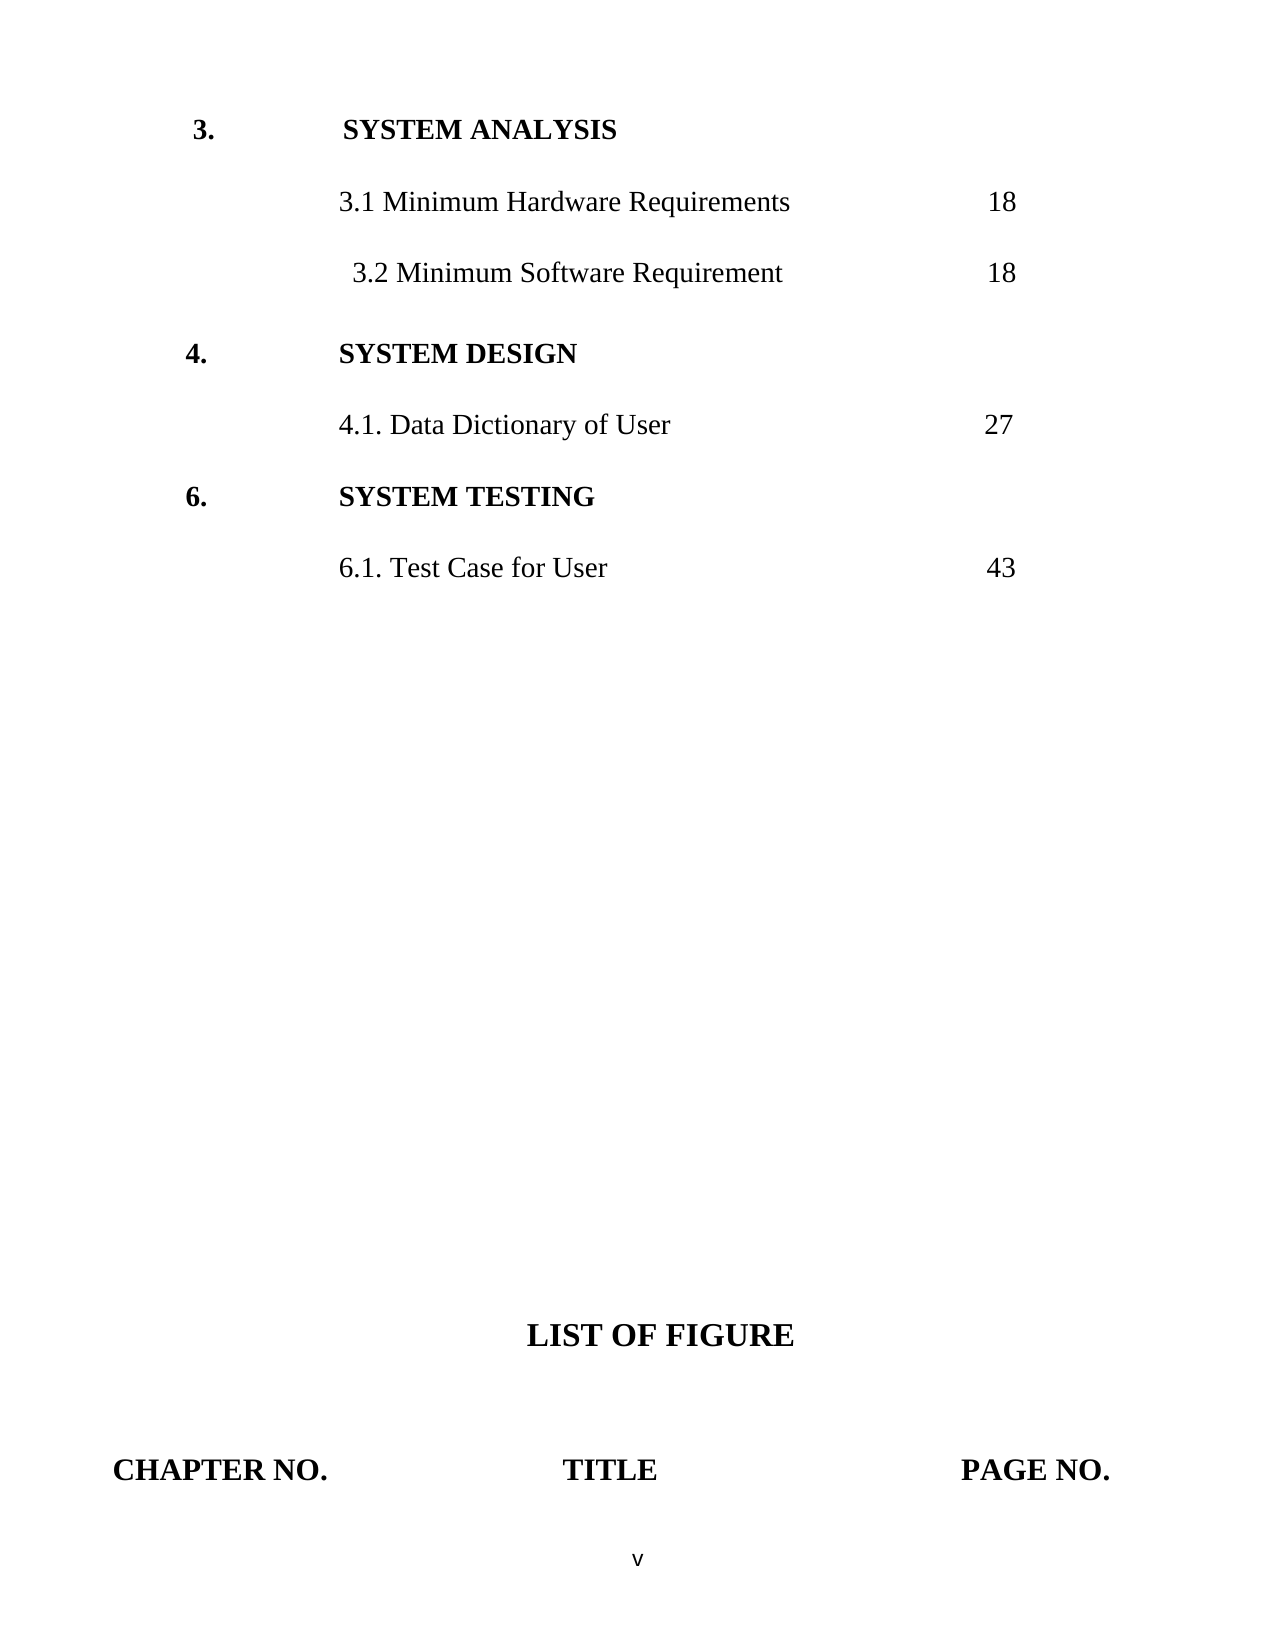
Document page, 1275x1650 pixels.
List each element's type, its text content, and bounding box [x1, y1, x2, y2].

text 6.1. Test Case for User 43 [112, 550, 1209, 583]
text 3.2 Minimum Software Requirement 18 [112, 255, 1209, 288]
text CHAPTER NO. TITLE PAGE NO. [112, 1451, 1209, 1487]
text 3. SYSTEM ANALYSIS [112, 112, 1209, 146]
text 3.1 Minimum Hardware Requirements 18 [112, 184, 1209, 217]
text LIST OF FIGURE [112, 1315, 1209, 1354]
text 4.1. Data Dictionary of User 27 [112, 407, 1209, 441]
text 4. SYSTEM DESIGN [112, 336, 1209, 370]
text 6. SYSTEM TESTING [112, 479, 1209, 512]
